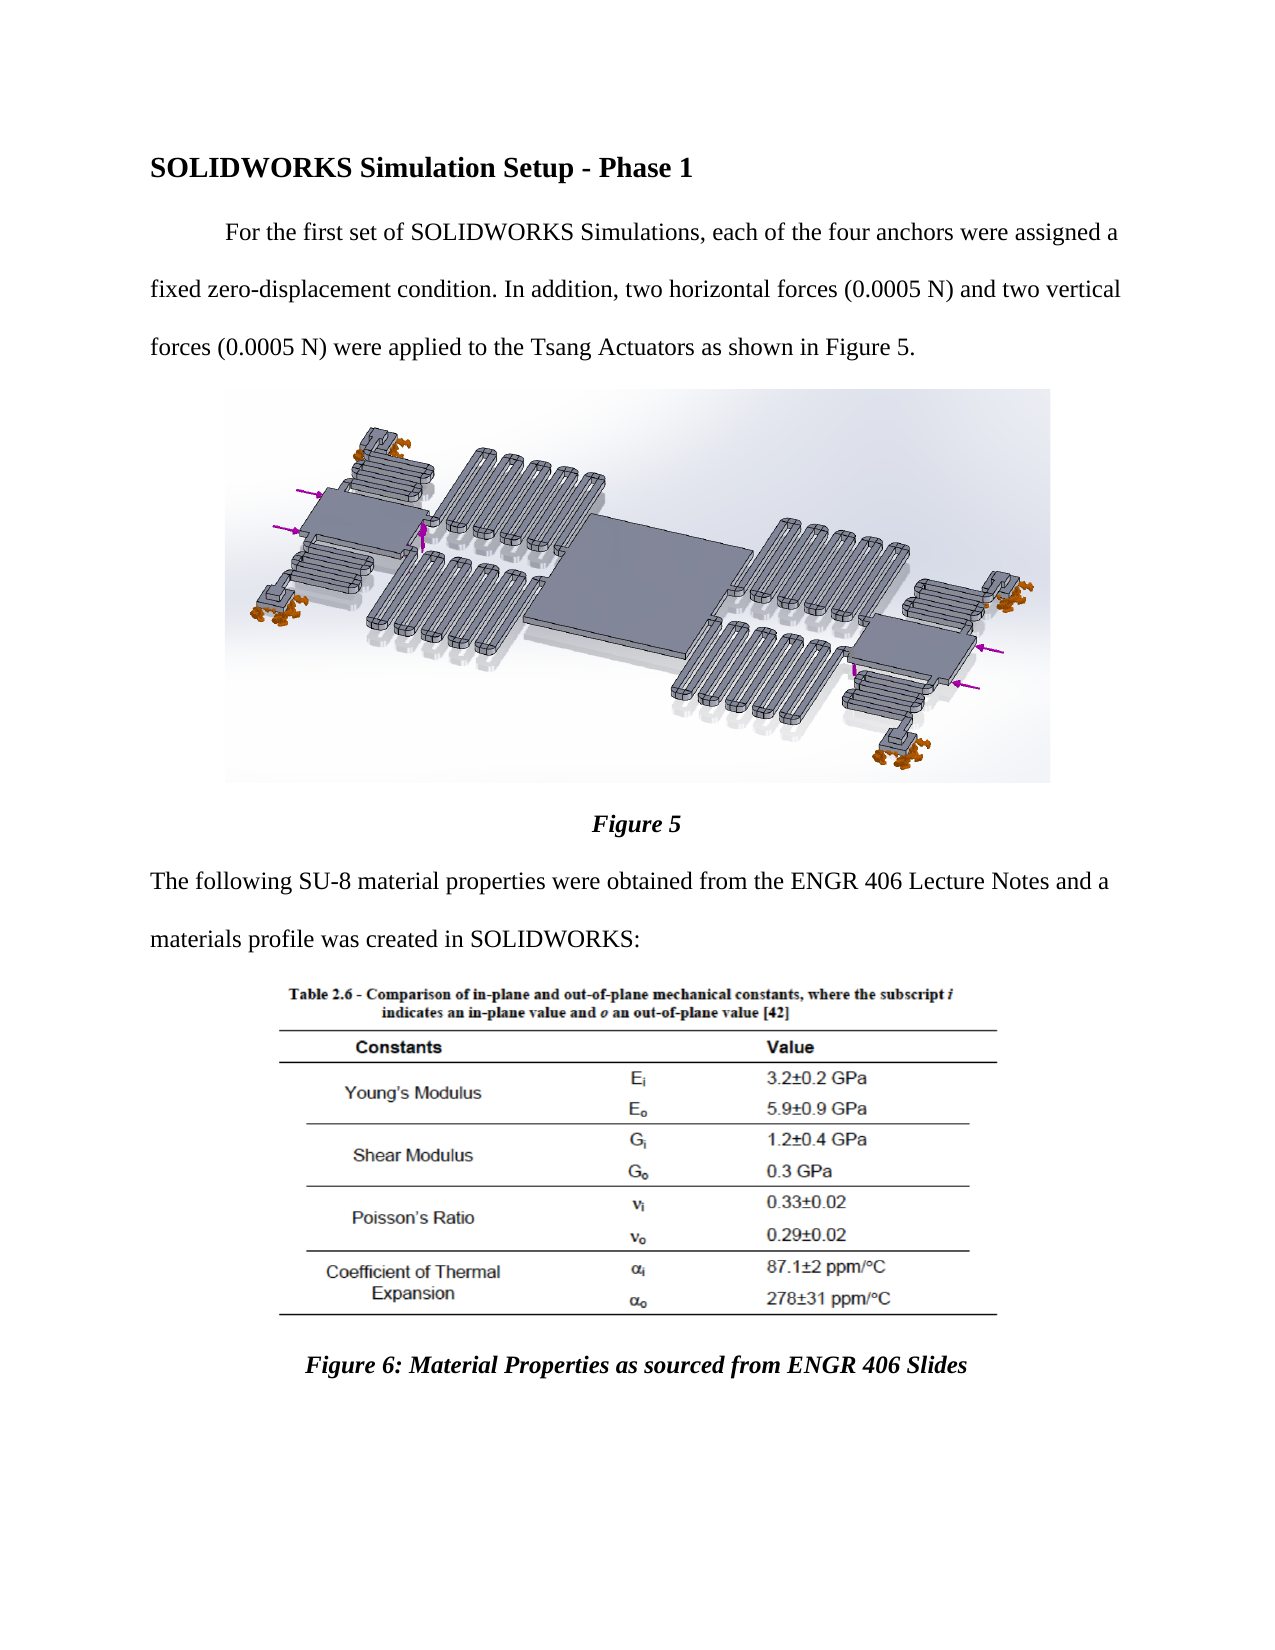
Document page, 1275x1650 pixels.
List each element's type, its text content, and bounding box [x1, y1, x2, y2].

text For the first set of SOLIDWORKS Simulations, each of the four anchors were assigned a fixed zero-displacement condition. In addition, two horizontal forces (0.0005 N) and two vertical forces (0.0005 N) were applied to the Tsang Actuators as shown in Figure 5. [150, 217, 1125, 361]
subtitle SOLIDWORKS Simulation Setup - Phase 1 [150, 150, 1125, 183]
picture [224, 389, 1051, 783]
text The following SU-8 material properties were obtained from the ENGR 406 Lecture Notes and a materials profile was created in SOLIDWORKS: [150, 866, 1125, 953]
text Figure 5 [150, 809, 1125, 838]
text Figure 6: Material Properties as sourced from ENGR 406 Slides [150, 1350, 1125, 1379]
picture [274, 981, 1001, 1324]
